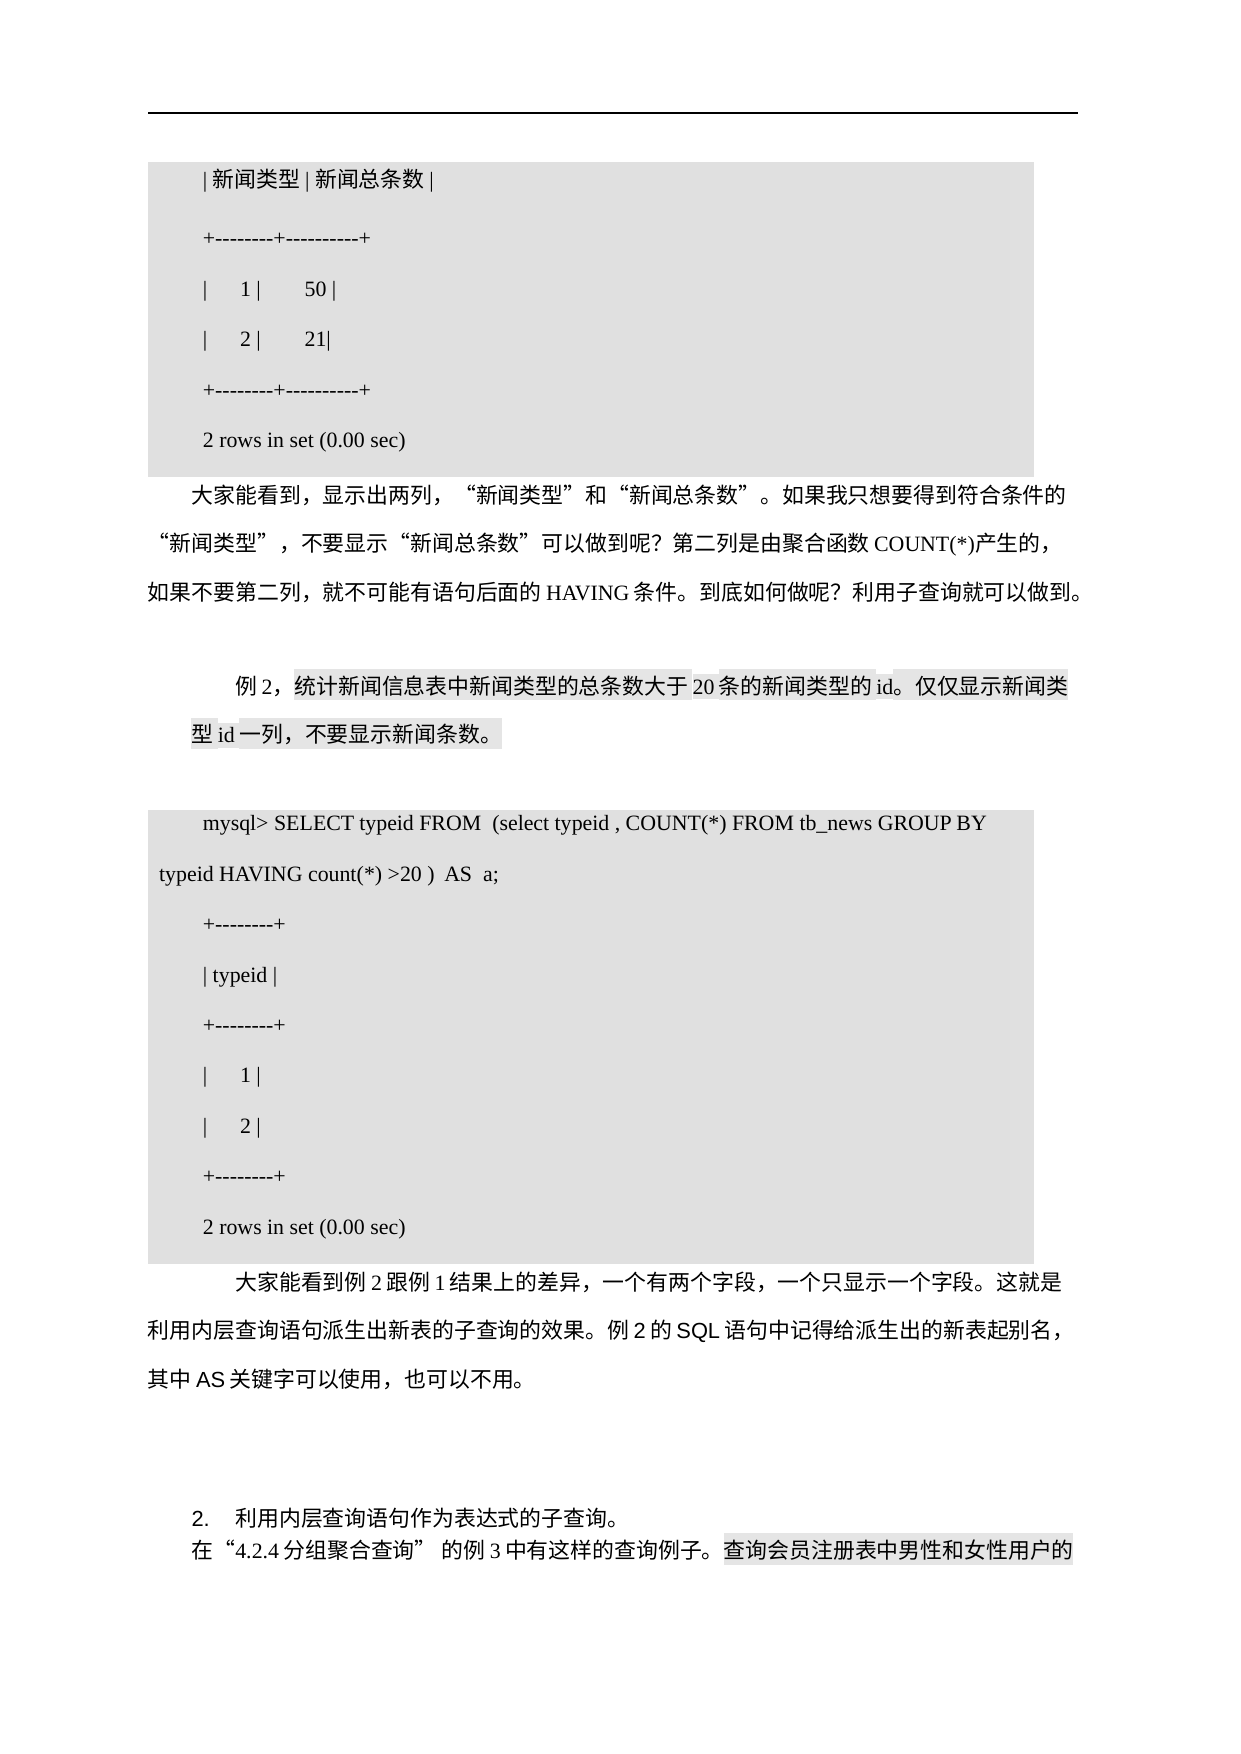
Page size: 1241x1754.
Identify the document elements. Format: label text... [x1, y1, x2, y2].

text 大家能看到，显示出两列，“新闻类型”和“新闻总条数”。如果我只想要得到符合条件的“新闻类型”，不要显示“新闻总条数”可以做到呢？第二列是由聚合函数COUNT(*)产生的，如果不要第二列，就不可能有语句后面的HAVING条件。到底如何做呢？利用子查询就可以做到。 [148, 477, 1078, 607]
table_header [148, 162, 1034, 477]
text 在“4.2.4分组聚合查询” 的例3中有这样的查询例子。查询会员注册表中男性和女性用户的平均年龄。 [148, 1533, 724, 1565]
table_header mysql> SELECT typeid FROM (select typeid , COUNT(*) FROM tb_news GROUP BY typeid HAVING count(*) >20 ) AS a; +--------+ | typeid | +--------+ | 1 | | 2 | +--------+ 2 rows in set (0.00 sec) [148, 810, 1034, 1264]
list 利用内层查询语句作为表达式的子查询。 [148, 1500, 1078, 1533]
text 例2，统计新闻信息表中新闻类型的总条数大于20条的新闻类型的id。仅仅显示新闻类型id一列，不要显示新闻条数。 [191, 668, 1078, 749]
text 大家能看到例2跟例1结果上的差异，一个有两个字段，一个只显示一个字段。这就是利用内层查询语句派生出新表的子查询的效果。例2的SQL语句中记得给派生出的新表起别名，其中AS关键字可以使用，也可以不用。 [148, 1264, 1078, 1394]
